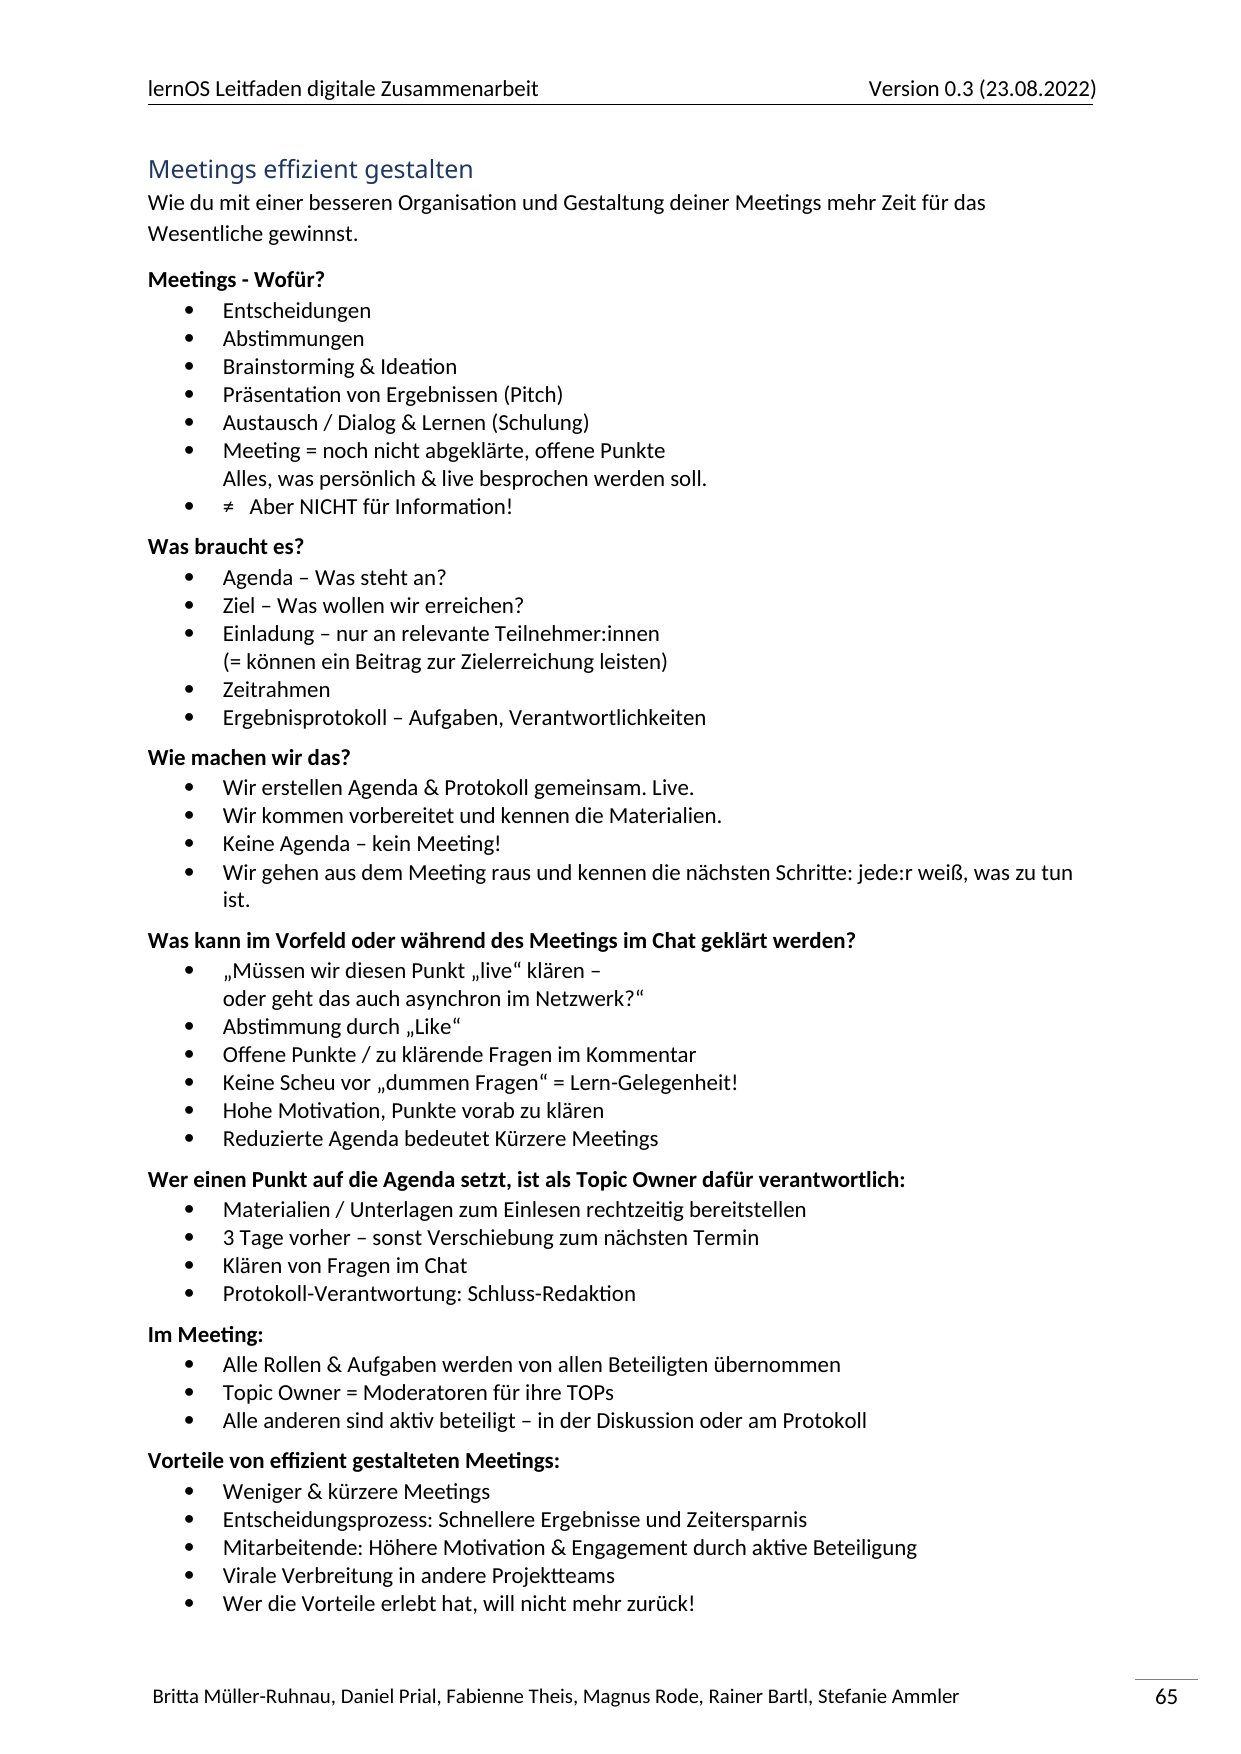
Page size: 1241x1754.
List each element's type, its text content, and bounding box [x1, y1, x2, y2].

text Was kann im Vorfeld oder während des Meetings im Chat geklärt werden? [148, 926, 1093, 954]
list Agenda – Was steht an? [185, 563, 1093, 591]
list Wir kommen vorbereitet und kennen die Materialien. [185, 802, 1093, 829]
text Was braucht es? [148, 532, 1093, 561]
text Wie du mit einer besseren Organisation und Gestaltung deiner Meetings mehr Zeit für das Wesentliche gewinnst. [148, 188, 1093, 247]
list Materialien / Unterlagen zum Einlesen rechtzeitig bereitstellen [185, 1195, 1093, 1223]
list Abstimmung durch „Like“ [185, 1012, 1093, 1040]
list Klären von Fragen im Chat [185, 1251, 1093, 1279]
list Virale Verbreitung in andere Projektteams [185, 1561, 1093, 1589]
list Zeitrahmen [185, 675, 1093, 703]
list Entscheidungen [185, 296, 1093, 324]
list Meeting = noch nicht abgeklärte, offene Punkte Alles, was persönlich & live besprochen werden soll. [185, 436, 1093, 492]
list Alle anderen sind aktiv beteiligt – in der Diskussion oder am Protokoll [185, 1406, 1093, 1434]
list Keine Scheu vor „dummen Fragen“ = Lern-Gelegenheit! [185, 1068, 1093, 1096]
list Weniger & kürzere Meetings [185, 1477, 1093, 1505]
list Ziel – Was wollen wir erreichen? [185, 591, 1093, 619]
list Hohe Motivation, Punkte vorab zu klären [185, 1096, 1093, 1124]
list Wer die Vorteile erlebt hat, will nicht mehr zurück! [185, 1589, 1093, 1617]
list Austausch / Dialog & Lernen (Schulung) [185, 408, 1093, 436]
list Protokoll-Verantwortung: Schluss-Redaktion [185, 1279, 1093, 1307]
subtitle Meetings effizient gestalten [148, 152, 1093, 186]
list ≠ Aber NICHT für Information! [185, 492, 1093, 520]
text Meetings - Wofür? [148, 266, 1093, 294]
list Einladung – nur an relevante Teilnehmer:innen (= können ein Beitrag zur Zielerreichung leisten) [185, 619, 1093, 675]
list „Müssen wir diesen Punkt „live“ klären – oder geht das auch asynchron im Netzwerk?“ [185, 956, 1093, 1012]
list Wir erstellen Agenda & Protokoll gemeinsam. Live. [185, 773, 1093, 802]
text Wie machen wir das? [148, 743, 1093, 771]
list Abstimmungen [185, 324, 1093, 352]
text Wer einen Punkt auf die Agenda setzt, ist als Topic Owner dafür verantwortlich: [148, 1165, 1093, 1193]
text Vorteile von effizient gestalteten Meetings: [148, 1447, 1093, 1474]
list Offene Punkte / zu klärende Fragen im Kommentar [185, 1040, 1093, 1068]
list Präsentation von Ergebnissen (Pitch) [185, 380, 1093, 408]
list Topic Owner = Moderatoren für ihre TOPs [185, 1378, 1093, 1406]
list Mitarbeitende: Höhere Motivation & Engagement durch aktive Beteiligung [185, 1533, 1093, 1561]
list Ergebnisprotokoll – Aufgaben, Verantwortlichkeiten [185, 703, 1093, 731]
list 3 Tage vorher – sonst Verschiebung zum nächsten Termin [185, 1223, 1093, 1251]
list Reduzierte Agenda bedeutet Kürzere Meetings [185, 1124, 1093, 1152]
text Im Meeting: [148, 1320, 1093, 1348]
list Brainstorming & Ideation [185, 352, 1093, 380]
list Keine Agenda – kein Meeting! [185, 829, 1093, 858]
list Entscheidungsprozess: Schnellere Ergebnisse und Zeitersparnis [185, 1505, 1093, 1533]
list Alle Rollen & Aufgaben werden von allen Beteiligten übernommen [185, 1350, 1093, 1378]
list Wir gehen aus dem Meeting raus und kennen die nächsten Schritte: jede:r weiß, was zu tun ist. [185, 858, 1093, 914]
